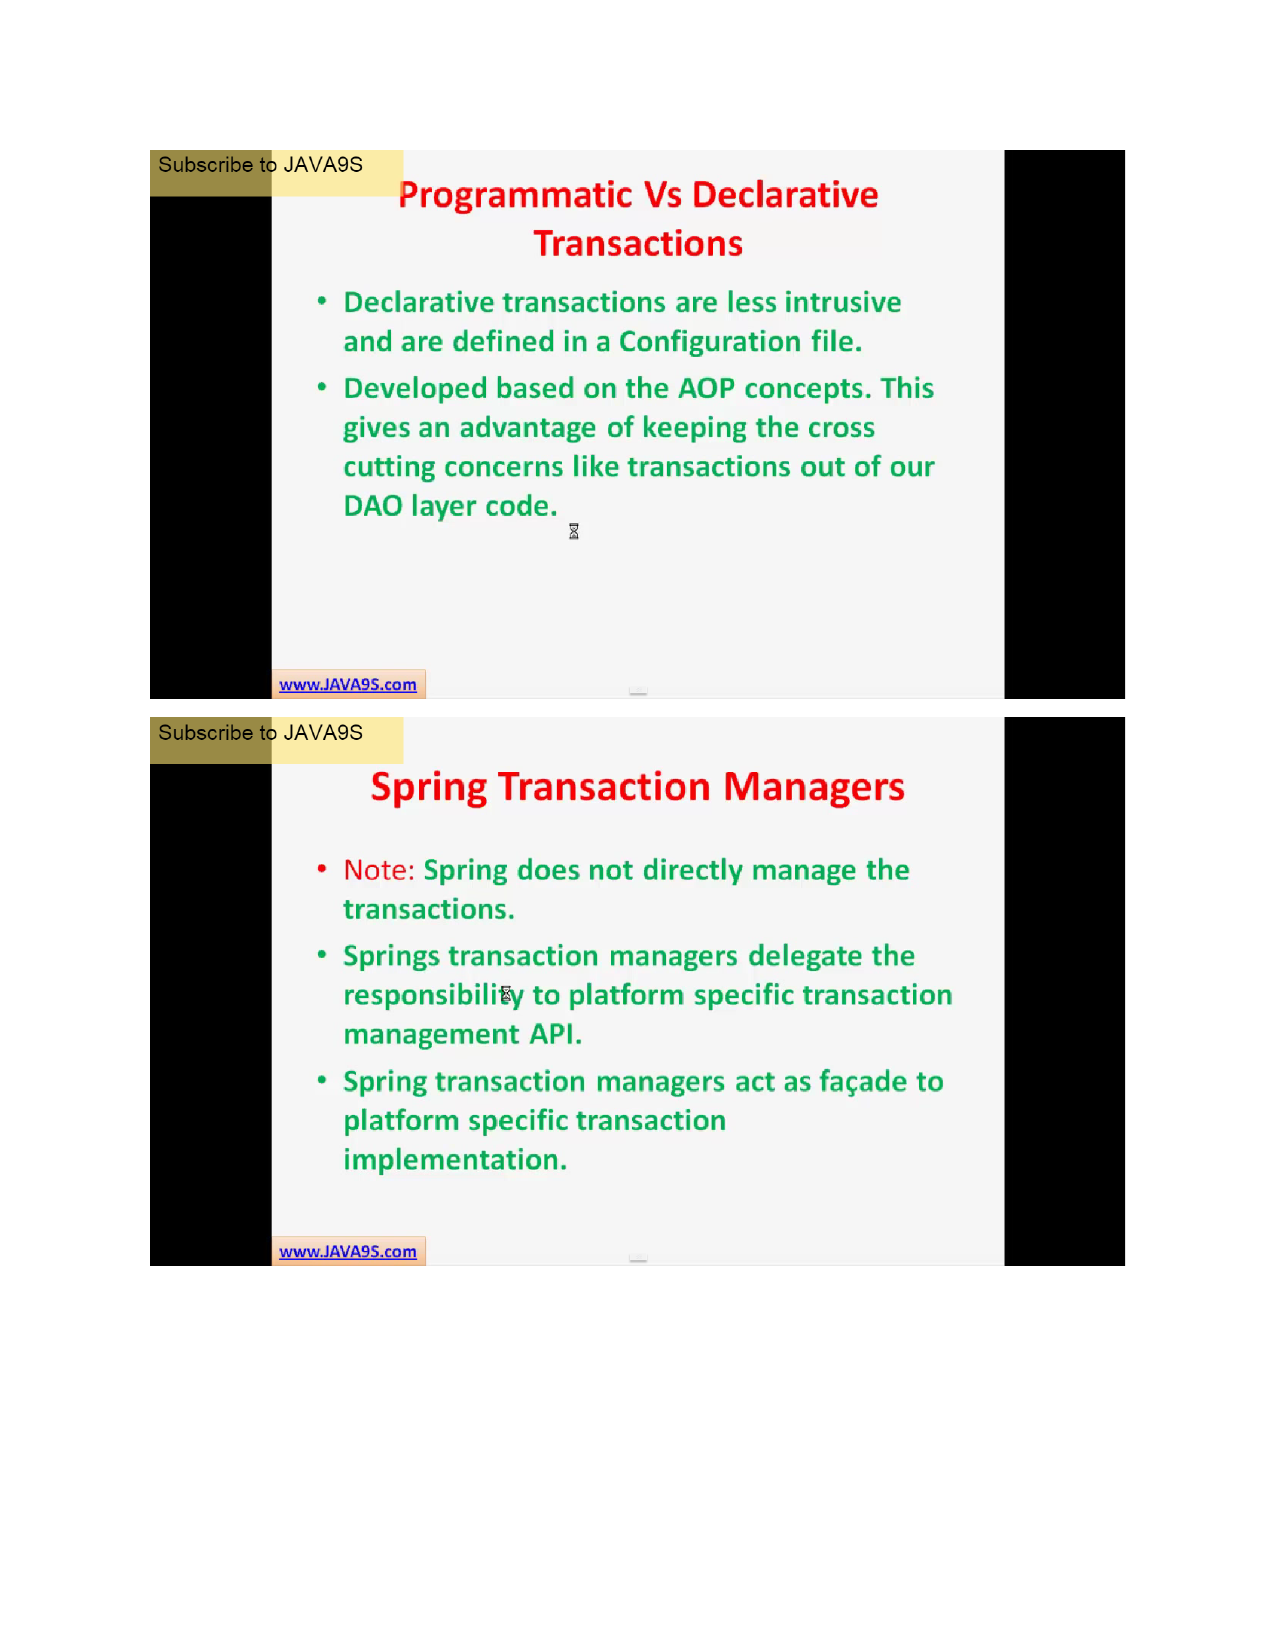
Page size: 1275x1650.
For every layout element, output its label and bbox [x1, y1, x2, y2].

picture [150, 150, 1125, 699]
picture [150, 717, 1125, 1266]
